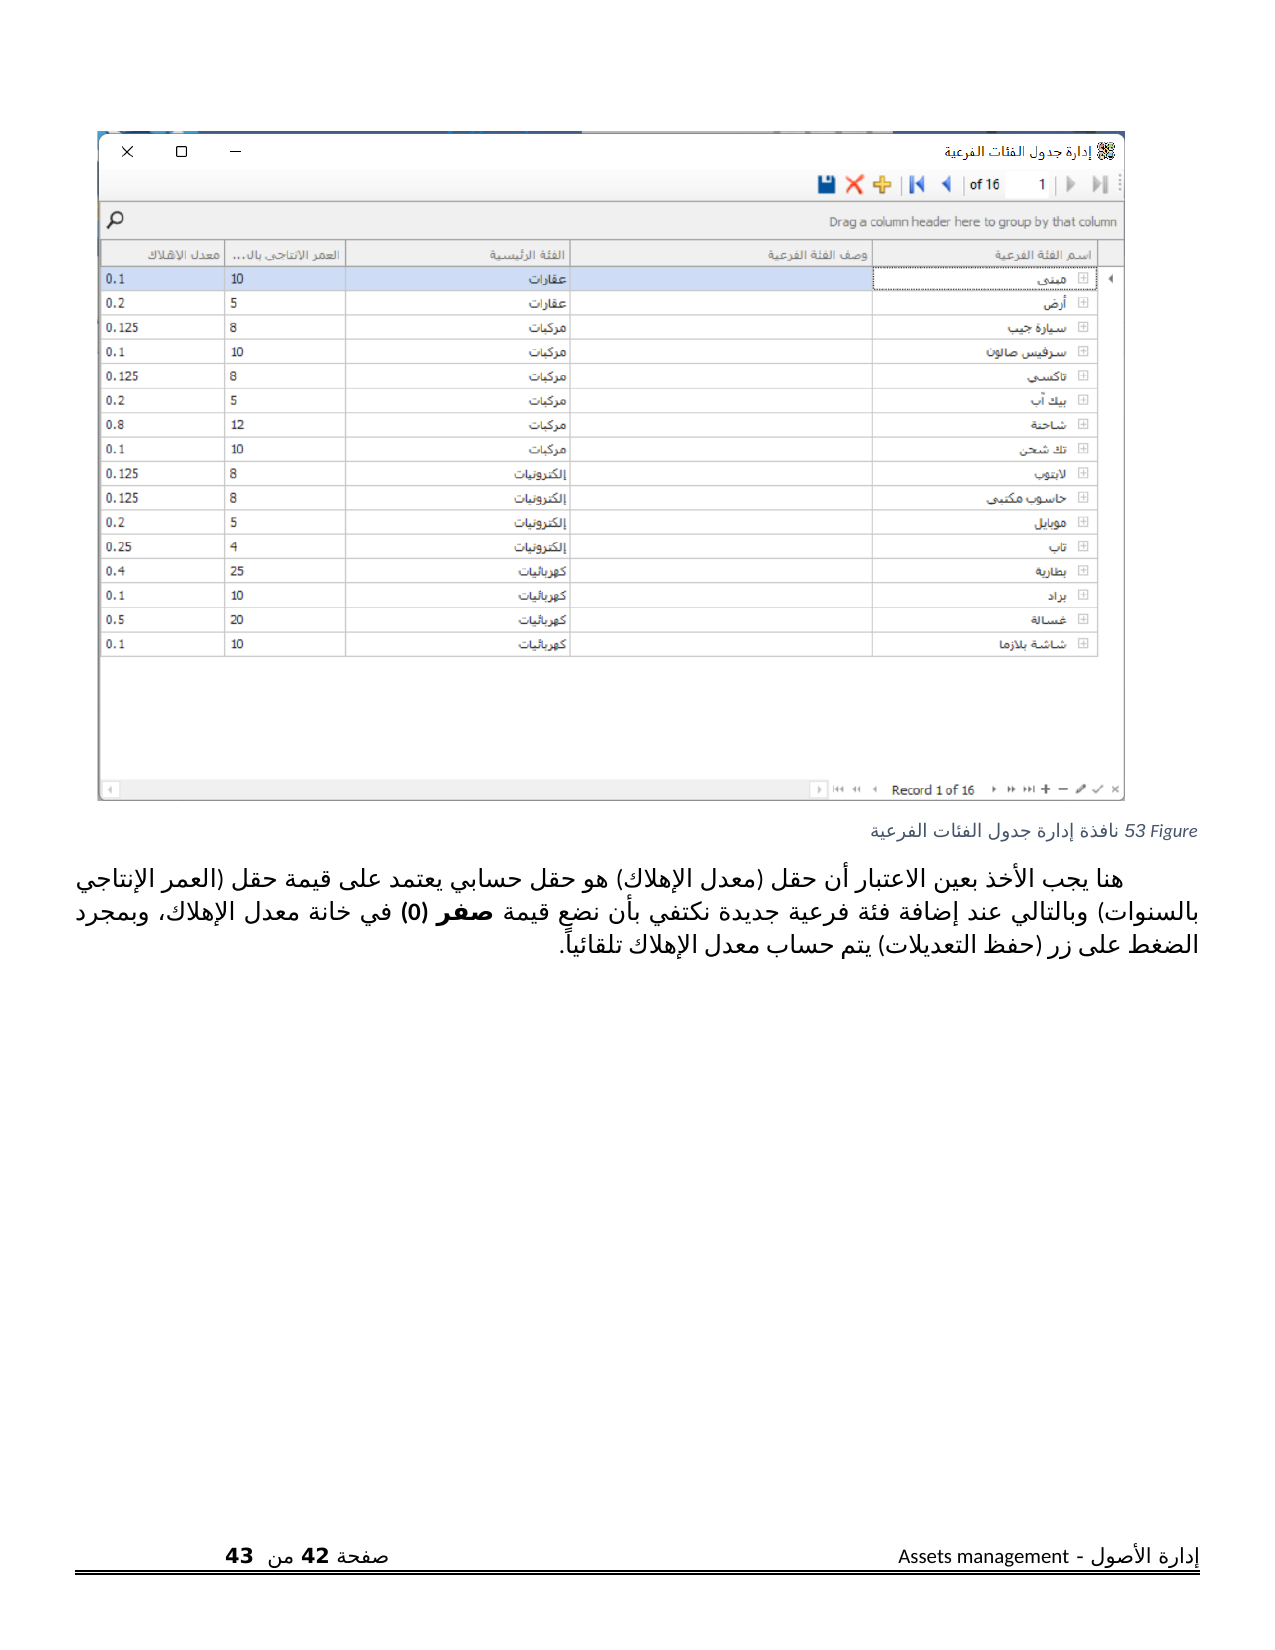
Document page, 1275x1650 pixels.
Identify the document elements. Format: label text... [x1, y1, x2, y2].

text Figure 53 نافذة إدارة جدول الفئات الفرعية [75, 820, 1200, 843]
picture [97, 131, 1125, 801]
text هنا يجب الأخذ بعين الاعتبار أن حقل (معدل الإهلاك) هو حقل حسابي يعتمد على قيمة حقل (العمر الإنتاجي بالسنوات) وبالتالي عند إضافة فئة فرعية جديدة نكتفي بأن نضع قيمة صفر (0) في خانة معدل الإهلاك، وبمجرد الضغط على زر (حفظ التعديلات) يتم حساب معدل الإهلاك تلقائياً. [75, 863, 1200, 960]
